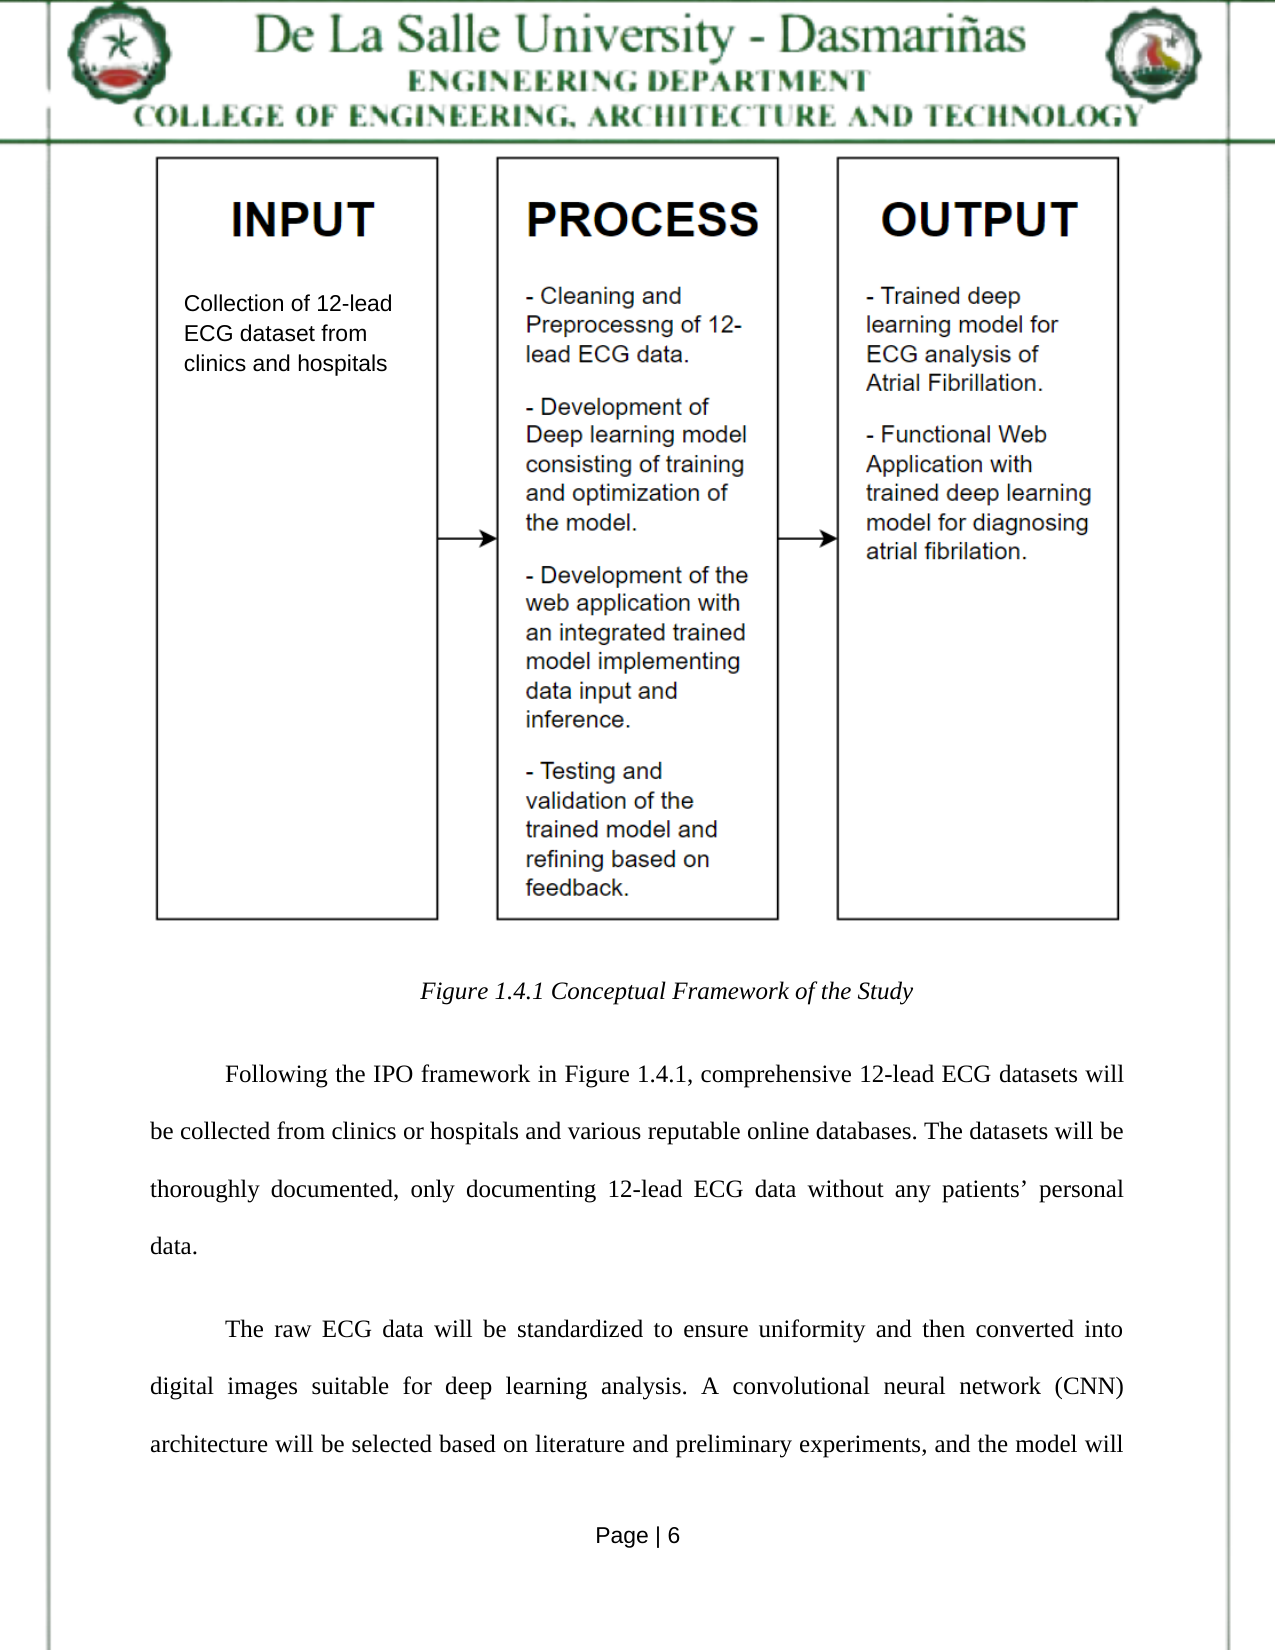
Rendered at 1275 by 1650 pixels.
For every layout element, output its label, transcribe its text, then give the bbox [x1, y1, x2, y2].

text Figure 1.4.1 Conceptual Framework of the Study [160, 976, 1110, 1005]
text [150, 1314, 1125, 1458]
text Following the IPO framework in Figure 1.4.1, comprehensive 12-lead ECG datasets will be collected from clinics or hospitals and various reputable online databases. The datasets will be thoroughly documented, only documenting 12-lead ECG data without any patients’ personal data. [150, 1059, 1125, 1260]
picture [0, 0, 1275, 1650]
